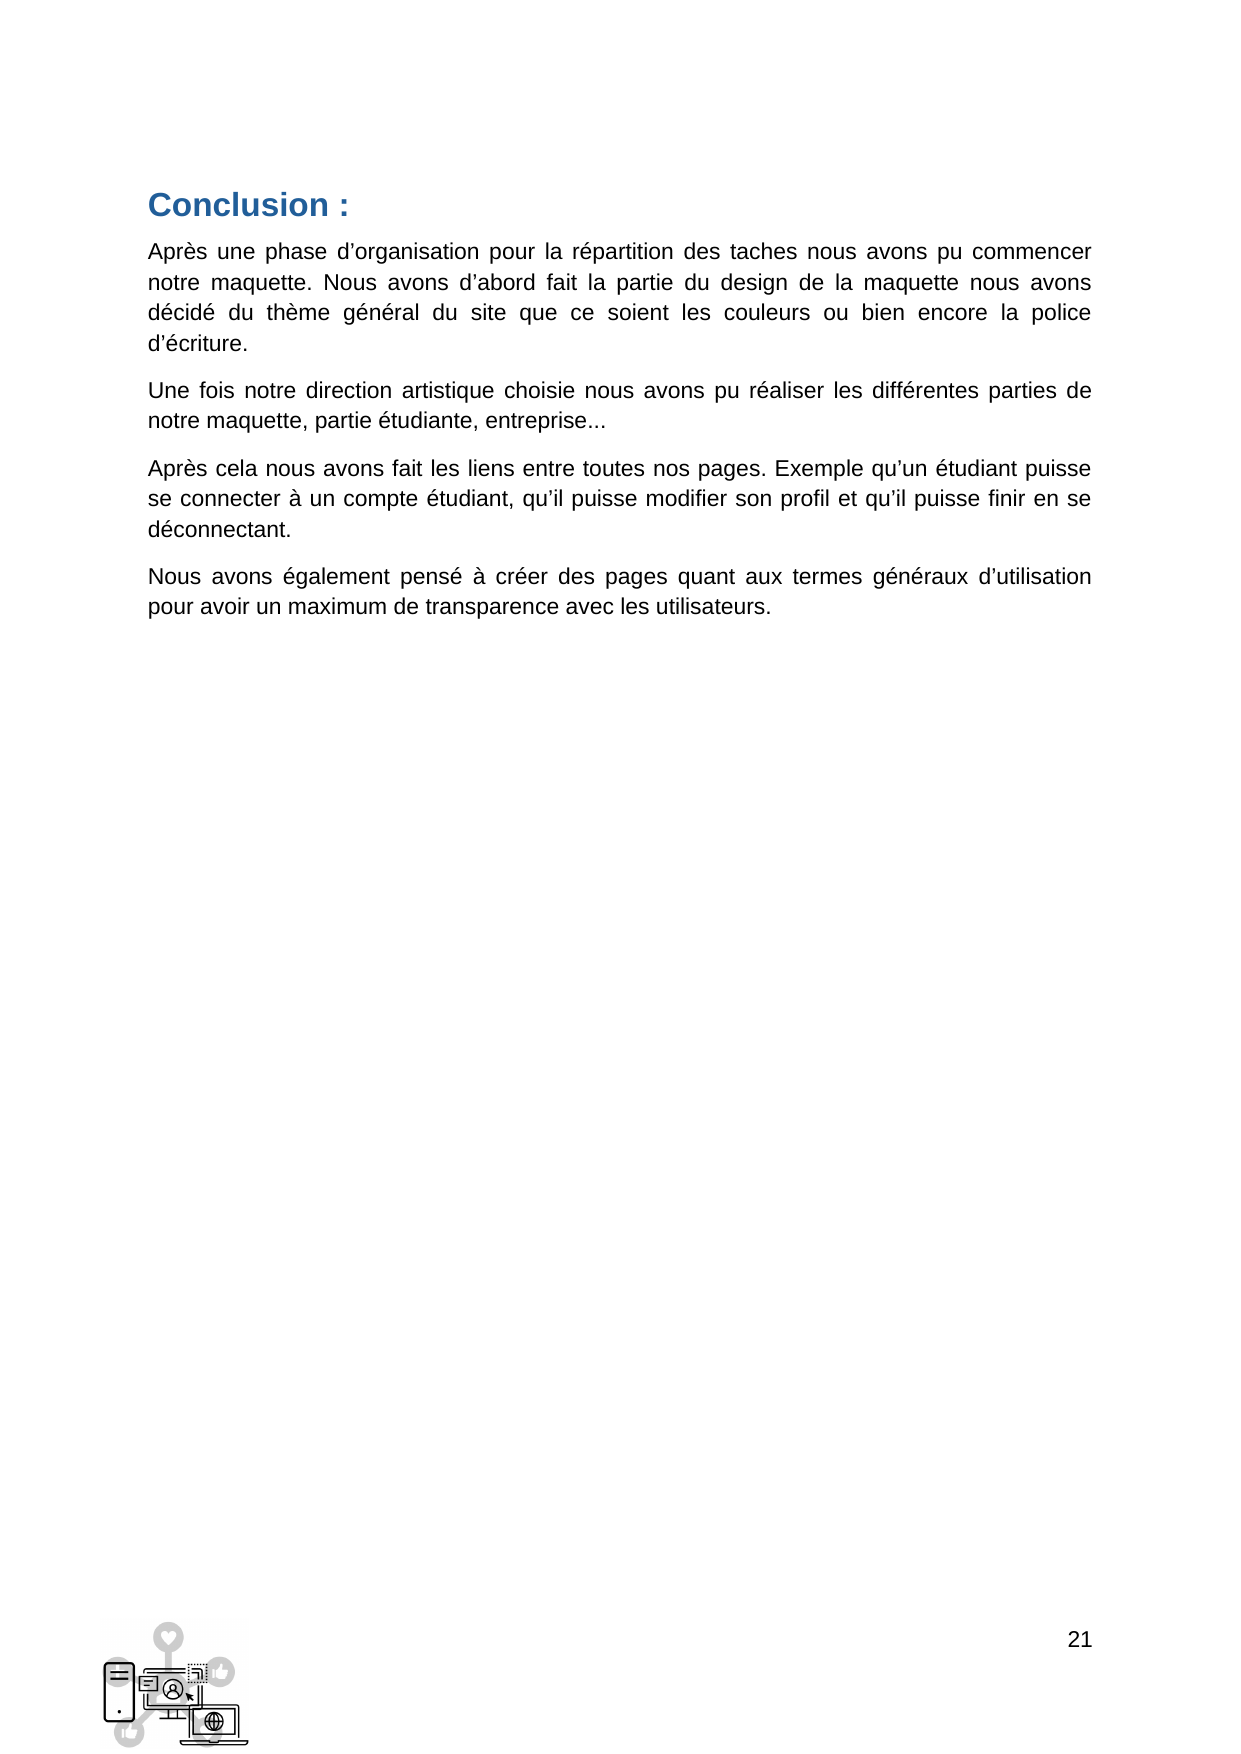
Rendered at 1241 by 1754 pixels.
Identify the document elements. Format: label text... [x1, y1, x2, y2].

text Nous avons également pensé à créer des pages quant aux termes généraux d’utilisation pour avoir un maximum de transparence avec les utilisateurs. [148, 563, 1093, 619]
text Après cela nous avons fait les liens entre toutes nos pages. Exemple qu’un étudiant puisse se connecter à un compte étudiant, qu’il puisse modifier son profil et qu’il puisse finir en se déconnectant. [148, 454, 1093, 542]
picture [99, 1618, 250, 1749]
subtitle Conclusion : [148, 185, 1093, 223]
text Après une phase d’organisation pour la répartition des taches nous avons pu commencer notre maquette. Nous avons d’abord fait la partie du design de la maquette nous avons décidé du thème général du site que ce soient les couleurs ou bien encore la police d’écriture. [148, 238, 1093, 356]
text Une fois notre direction artistique choisie nous avons pu réaliser les différentes parties de notre maquette, partie étudiante, entreprise... [148, 377, 1093, 434]
